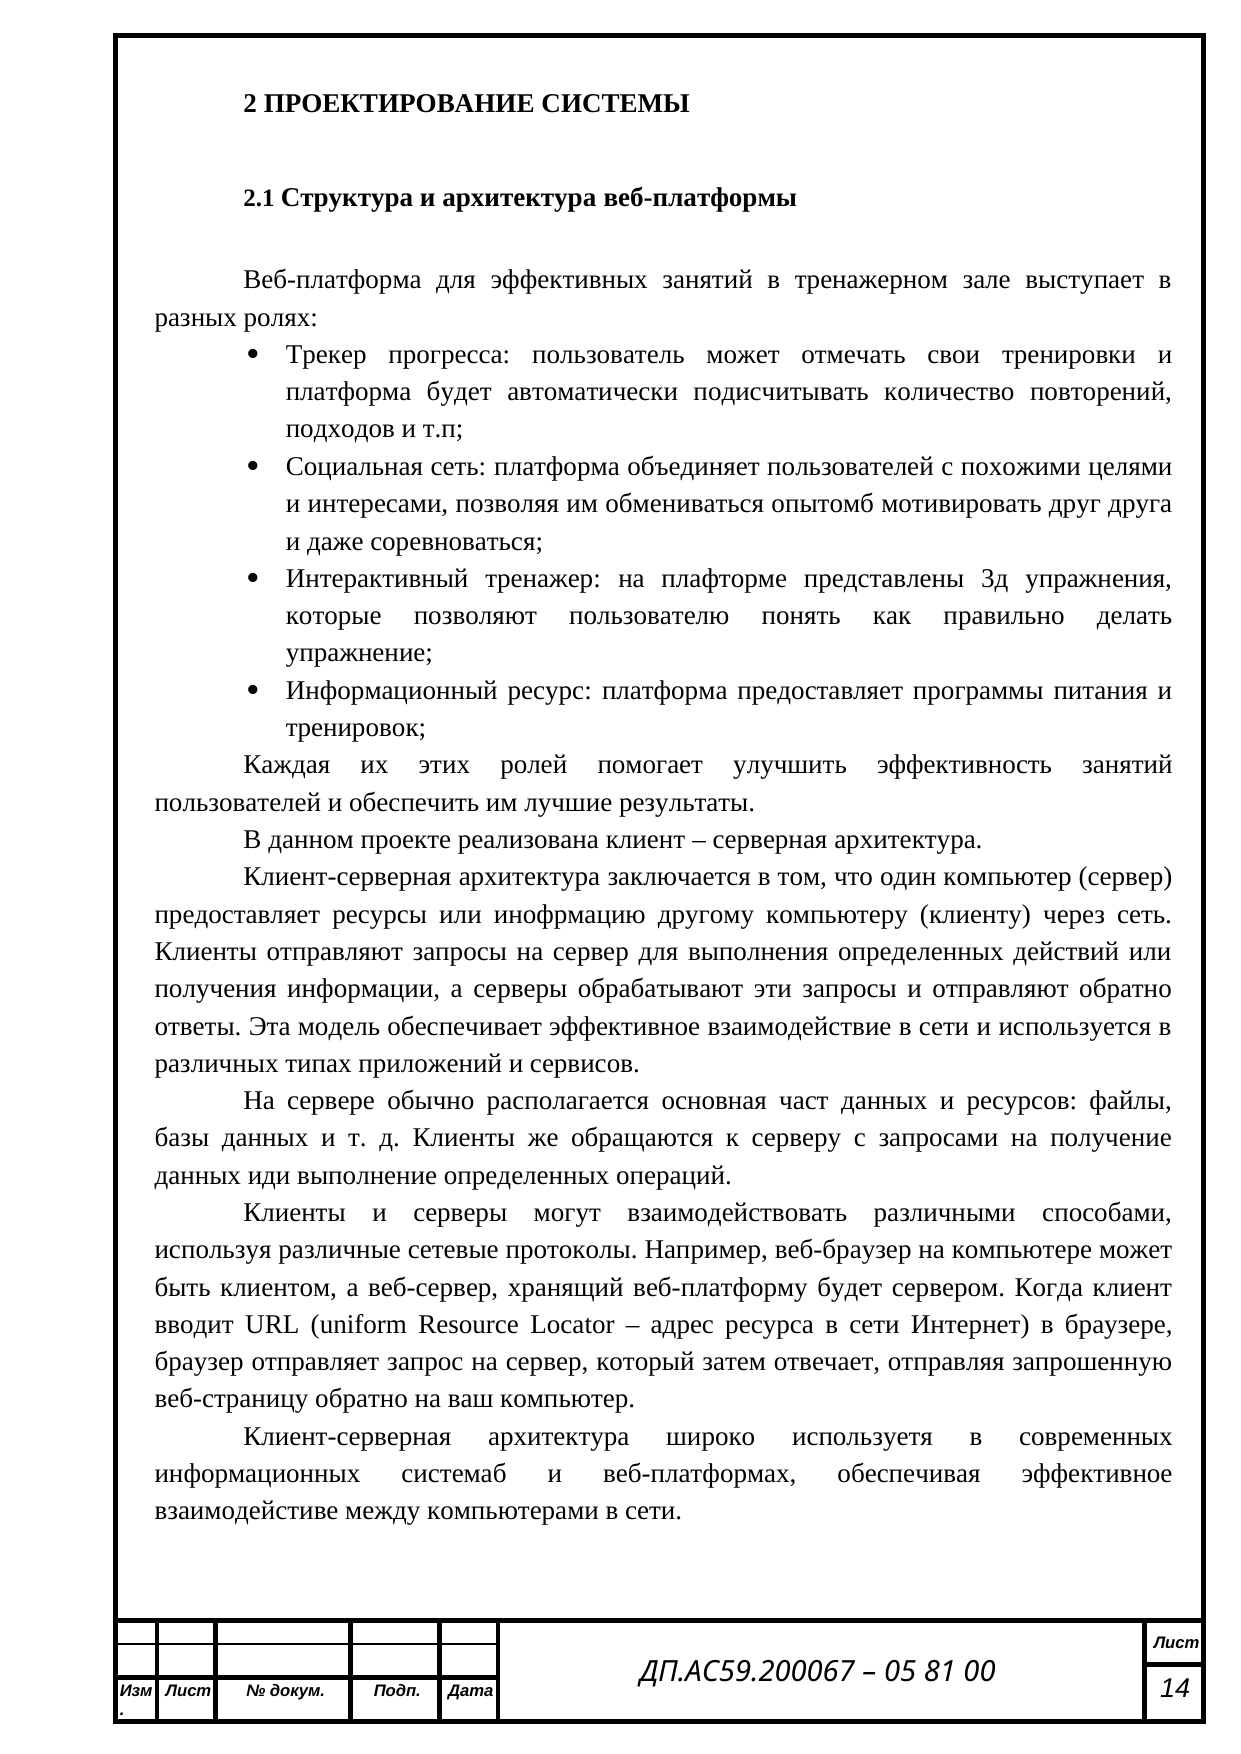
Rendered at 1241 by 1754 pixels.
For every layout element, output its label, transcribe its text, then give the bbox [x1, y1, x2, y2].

table_cell [218, 1623, 348, 1643]
table_cell [442, 1623, 496, 1643]
table_cell [118, 1623, 155, 1643]
table_cell Лист [1147, 1623, 1201, 1662]
table_cell Изм. [118, 1680, 155, 1719]
table_cell [442, 1645, 496, 1675]
table_cell [353, 1623, 437, 1643]
table_cell Лист [159, 1680, 213, 1719]
table_cell Дата [442, 1680, 496, 1719]
table_cell [500, 1623, 1142, 1719]
table_cell 14 [1147, 1667, 1201, 1719]
table_cell Подп. [353, 1680, 437, 1719]
table_cell [159, 1645, 213, 1675]
table_header ПРОЕКТИРОВАНИЕ СИСТЕМЫ Структура и архитектура веб-платформы Веб-платформа для эффективных занятий в тренажерном зале выступает в разных ролях: Трекер прогресса: пользователь может отмечать свои тренировки и платформа будет автоматически подисчитывать количество повторений, подходов и т.п; Социальная сеть: платформа объединяет пользователей с похожими целями и интересами, позволяя им обмениваться опытомб мотивировать друг друга и даже соревноваться; Интерактивный тренажер: на плафторме представлены 3д упражнения, которые позволяют пользователю понять как правильно делать упражнение; Информационный ресурс: платформа предоставляет программы питания и тренировок; Каждая их этих ролей помогает улучшить эффективность занятий пользователей и обеспечить им лучшие результаты. В данном проекте реализована клиент – серверная архитектура. Клиент-серверная архитектура заключается в том, что один компьютер (сервер) предоставляет ресурсы или инофрмацию другому компьютеру (клиенту) через сеть. Клиенты отправляют запросы на сервер для выполнения определенных действий или получения информации, а серверы обрабатывают эти запросы и отправляют обратно ответы. Эта модель обеспечивает эффективное взаимодействие в сети и используется в различных типах приложений и сервисов. На сервере обычно располагается основная част данных и ресурсов: файлы, базы данных и т. д. Клиенты же обращаются к серверу с запросами на получение данных иди выполнение определенных операций. Клиенты и серверы могут взаимодействовать различными способами, используя различные сетевые протоколы. Например, веб-браузер на компьютере может быть клиентом, а веб-сервер, хранящий веб-платформу будет сервером. Когда клиент вводит URL (uniform Resource Locator – адрес ресурса в сети Интернет) в браузере, браузер отправляет запрос на сервер, который затем отвечает, отправляя запрошенную веб-страницу обратно на ваш компьютер. Клиент-серверная архитектура широко используетя в современных информационных системаб и веб-платформах, обеспечивая эффективное взаимодейстиве между компьютерами в сети. [118, 38, 1201, 1618]
table_cell [218, 1645, 348, 1675]
table_cell [353, 1645, 437, 1675]
table_cell [118, 1645, 155, 1675]
table_cell № докум. [218, 1680, 348, 1719]
table_cell [159, 1623, 213, 1643]
